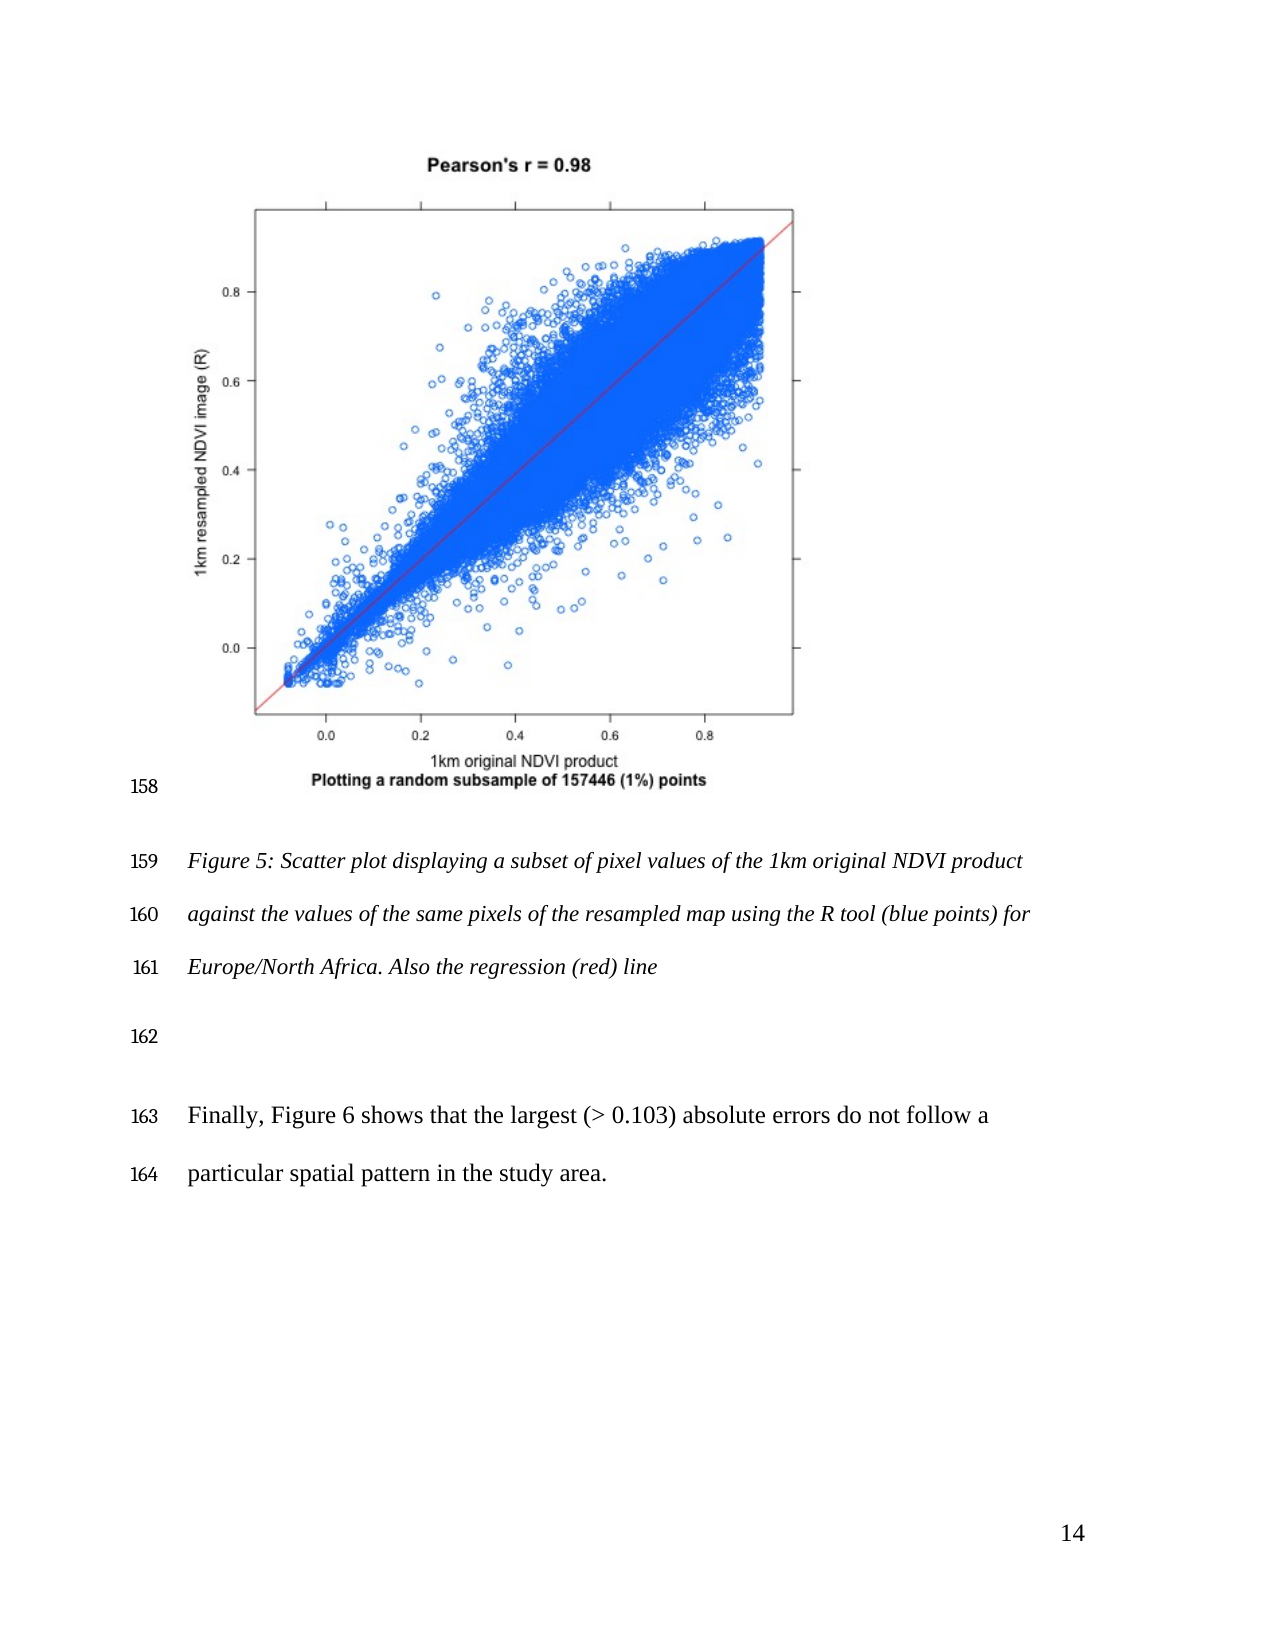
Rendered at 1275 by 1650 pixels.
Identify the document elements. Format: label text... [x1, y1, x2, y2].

text Figure 5: Scatter plot displaying a subset of pixel values of the 1km original NDVI product against the values of the same pixels of the resampled map using the R tool (blue points) for Europe/North Africa. Also the regression (red) line [187, 847, 1087, 979]
text Finally, Figure 6 shows that the largest (> 0.103) absolute errors do not follow a particular spatial pattern in the study area. [187, 1101, 1087, 1187]
picture [187, 150, 832, 794]
